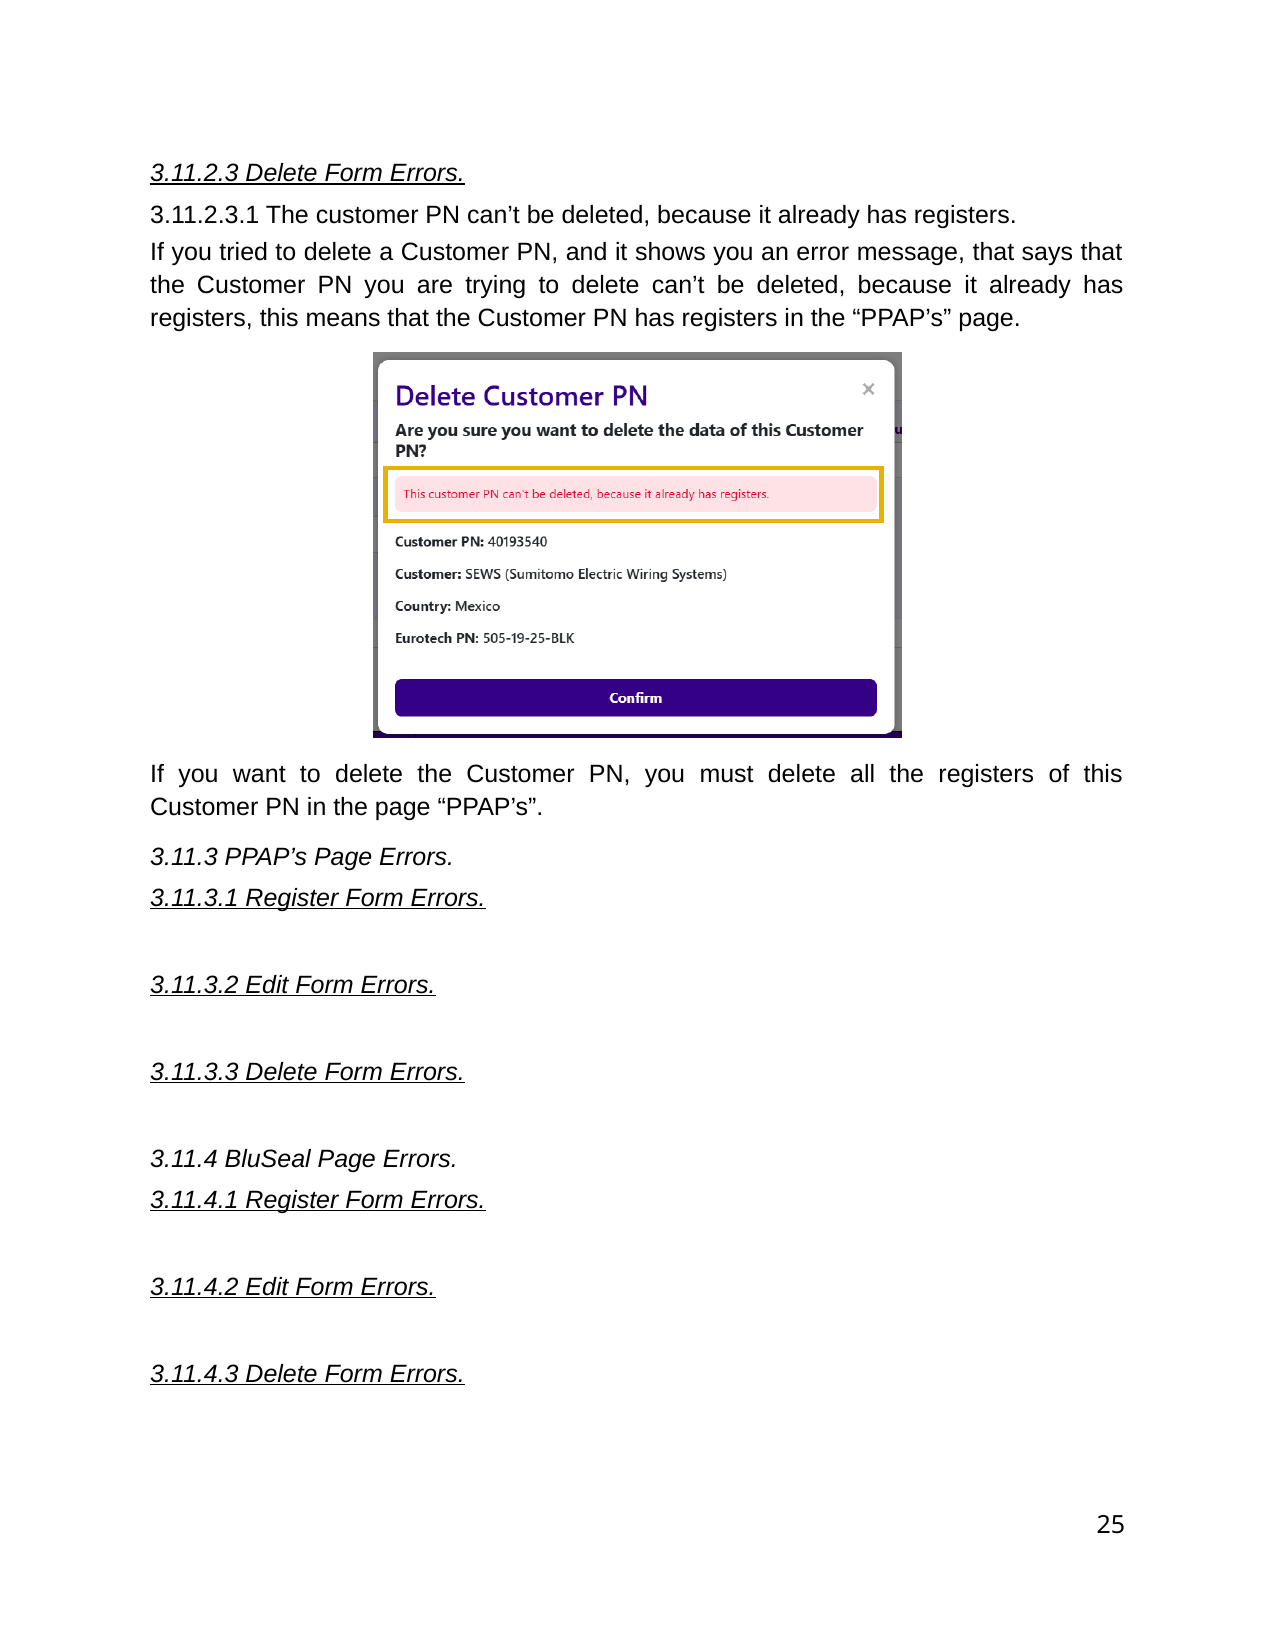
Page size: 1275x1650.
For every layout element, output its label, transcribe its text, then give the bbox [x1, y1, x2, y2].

subtitle 3.11.3.2 Edit Form Errors. [150, 970, 1125, 998]
subtitle 3.11.3 PPAP’s Page Errors. [150, 842, 1125, 870]
subtitle 3.11.4.3 Delete Form Errors. [150, 1359, 1125, 1387]
subtitle 3.11.2.3 Delete Form Errors. [150, 158, 1125, 187]
text If you tried to delete a Customer PN, and it shows you an error message, that says that the Customer PN you are trying to delete can’t be deleted, because it already has registers, this means that the Customer PN has registers in the “PPAP’s” page. [150, 237, 1125, 332]
text If you want to delete the Customer PN, you must delete all the registers of this Customer PN in the page “PPAP’s”. [150, 759, 1125, 821]
subtitle 3.11.3.1 Register Form Errors. [150, 883, 1125, 912]
subtitle 3.11.4 BluSeal Page Errors. [150, 1143, 1125, 1172]
subtitle 3.11.4.2 Edit Form Errors. [150, 1272, 1125, 1301]
subtitle 3.11.2.3.1 The customer PN can’t be deleted, because it already has registers. [150, 200, 1125, 228]
picture [373, 352, 902, 738]
subtitle 3.11.4.1 Register Form Errors. [150, 1185, 1125, 1214]
subtitle 3.11.3.3 Delete Form Errors. [150, 1057, 1125, 1085]
